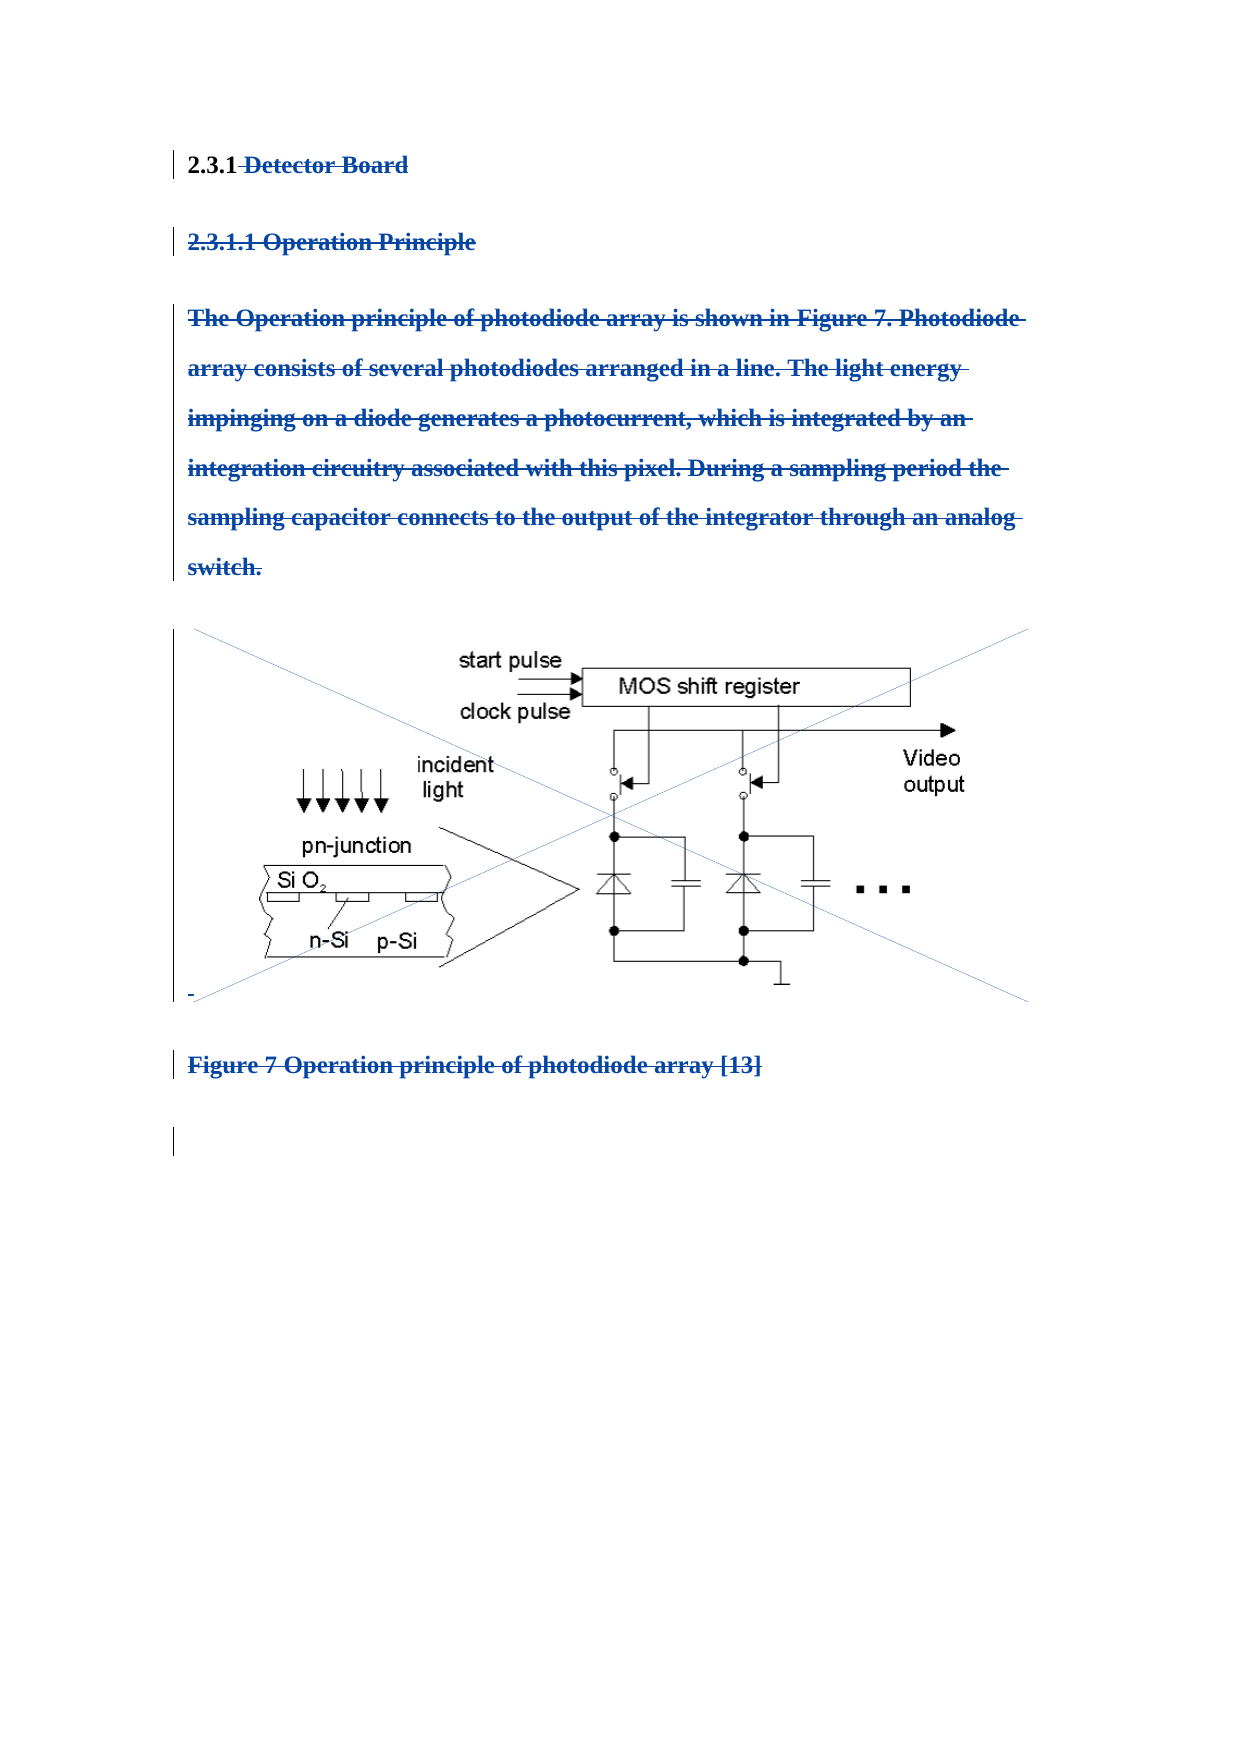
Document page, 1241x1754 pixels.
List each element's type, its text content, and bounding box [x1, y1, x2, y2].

picture [613, 630, 1029, 1001]
picture [195, 816, 1027, 1003]
picture [193, 629, 609, 1001]
picture [195, 628, 1027, 814]
subtitle 2.3.1 [187, 150, 1053, 179]
